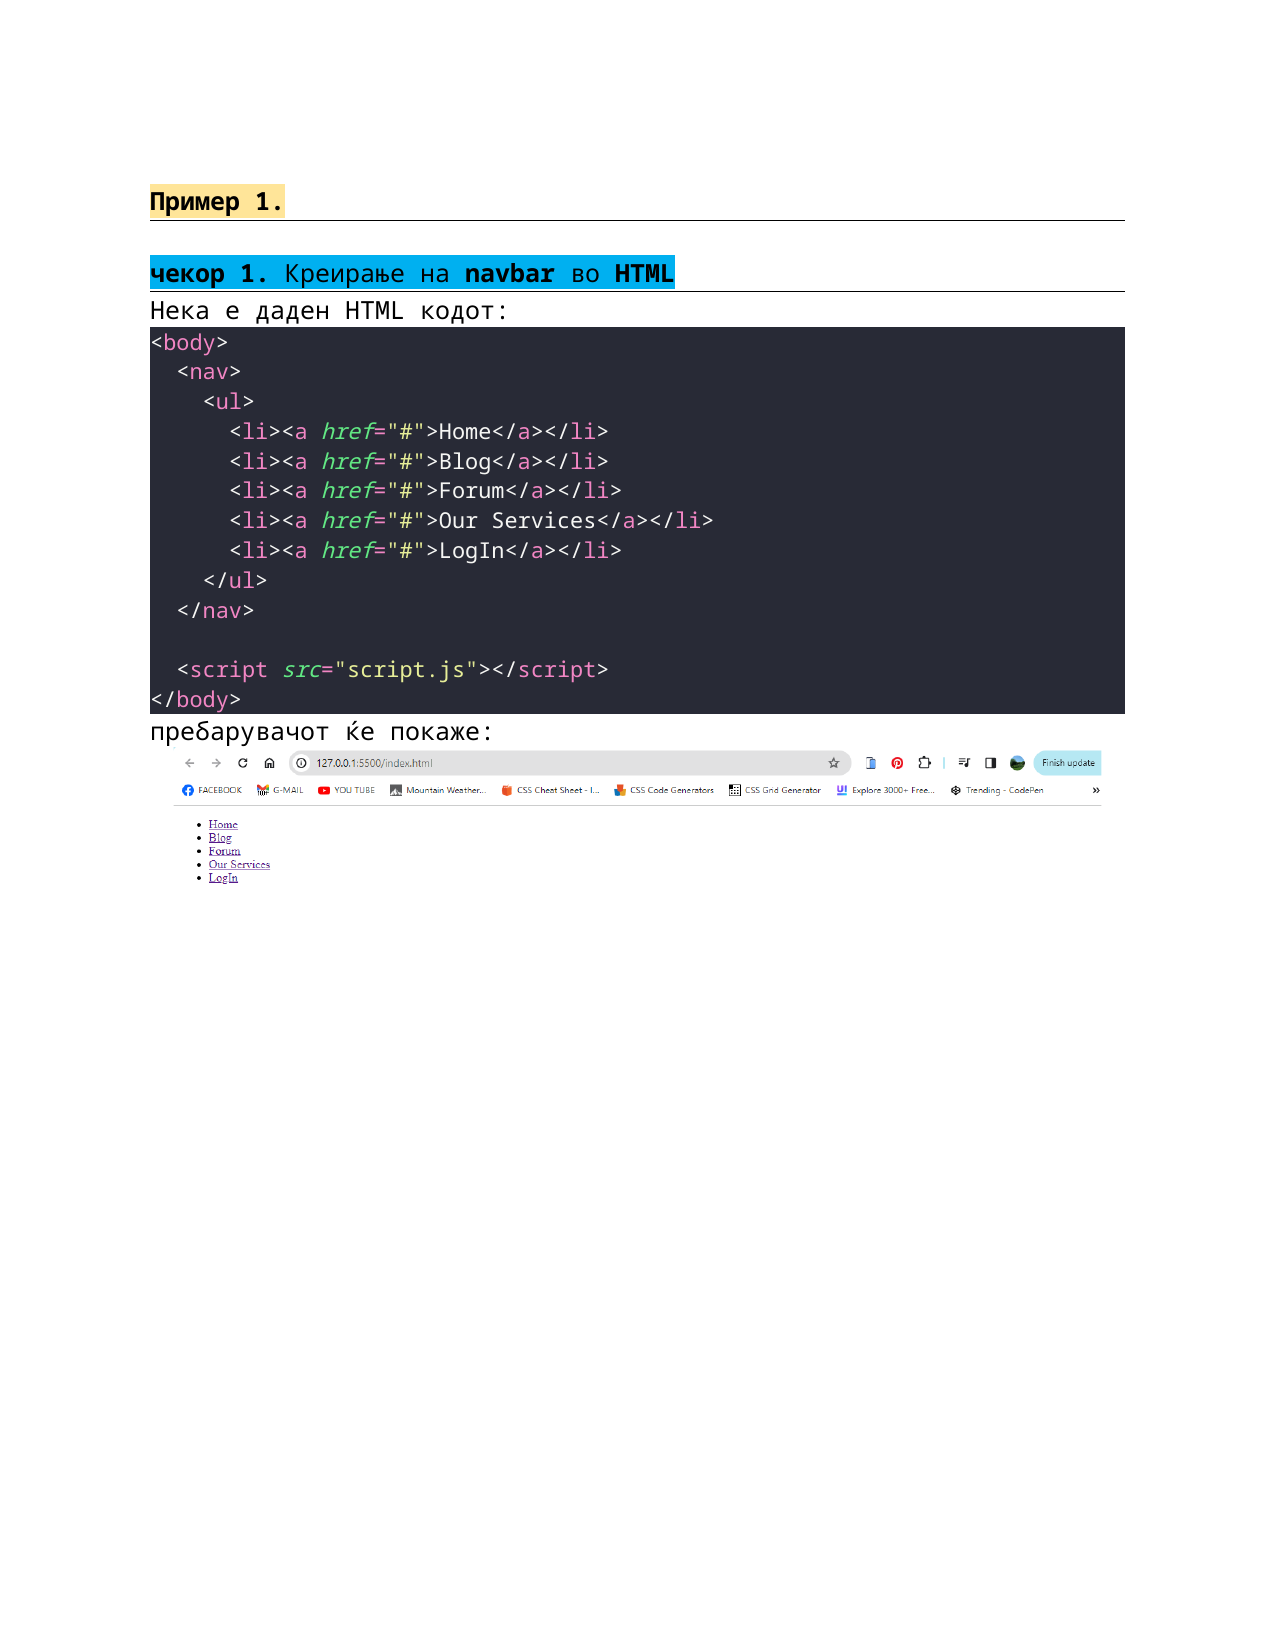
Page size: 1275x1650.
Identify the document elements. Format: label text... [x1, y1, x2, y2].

text Нека е даден HTML кодот: [150, 292, 1125, 327]
text Пример 1. [150, 184, 1125, 220]
text </nav> [150, 595, 1125, 624]
picture [173, 747, 1102, 958]
text </body> [150, 684, 1125, 714]
text чекор 1. Креирање на navbar во HTML [150, 255, 1125, 291]
text <li><a href="#">Blog</a></li> [150, 446, 1125, 476]
text <li><a href="#">Forum</a></li> [150, 476, 1125, 505]
text </ul> [150, 565, 1125, 595]
text <body> [150, 327, 1125, 356]
text <ul> [150, 386, 1125, 416]
text <script src="script.js"></script> [150, 654, 1125, 684]
text <nav> [150, 356, 1125, 386]
text пребарувачот ќе покаже: [150, 714, 1125, 748]
text <li><a href="#">LogIn</a></li> [150, 535, 1125, 565]
text <li><a href="#">Our Services</a></li> [150, 505, 1125, 535]
text <li><a href="#">Home</a></li> [150, 416, 1125, 446]
